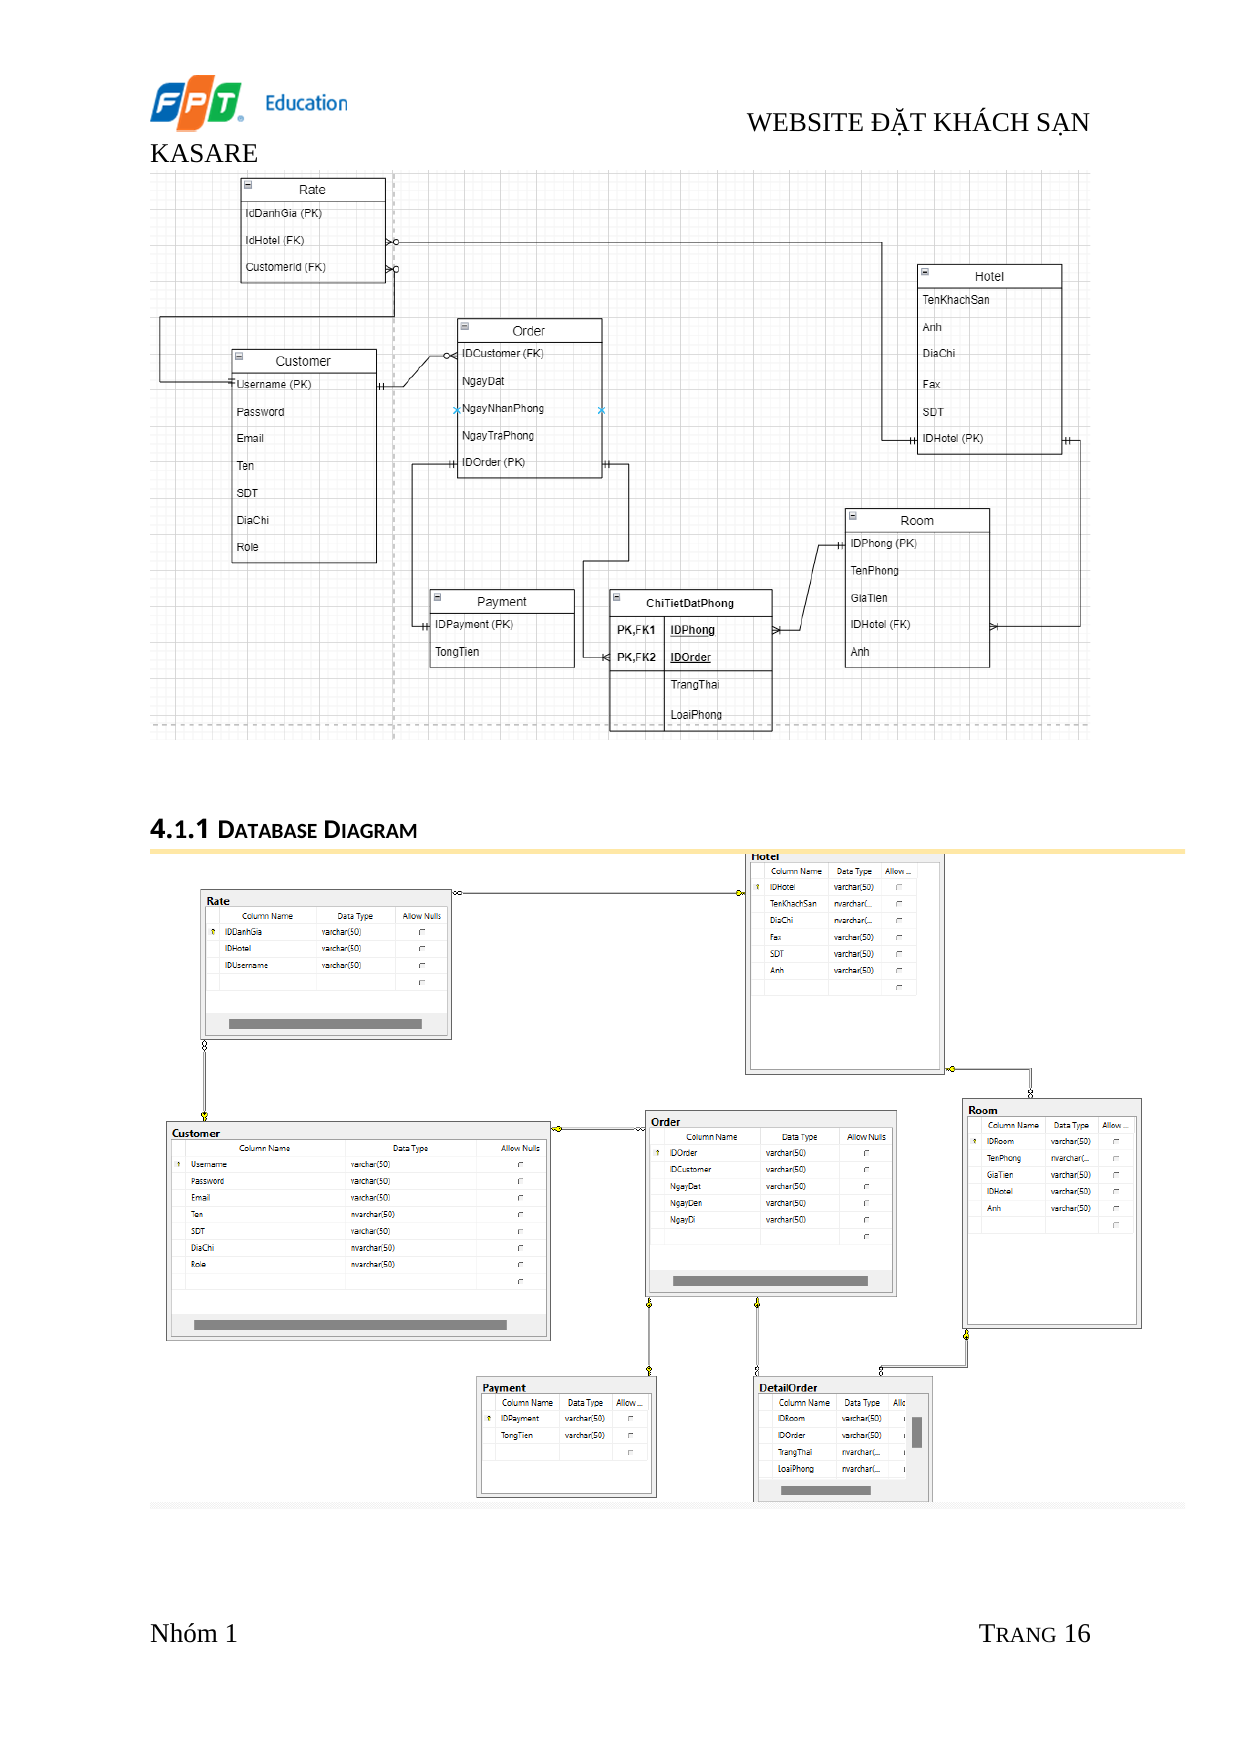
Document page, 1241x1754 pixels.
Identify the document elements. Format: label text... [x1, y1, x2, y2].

picture [150, 170, 1091, 740]
picture [150, 75, 347, 132]
subtitle 4.1.1 Database Diagram [150, 809, 1090, 846]
picture [150, 849, 1186, 1509]
